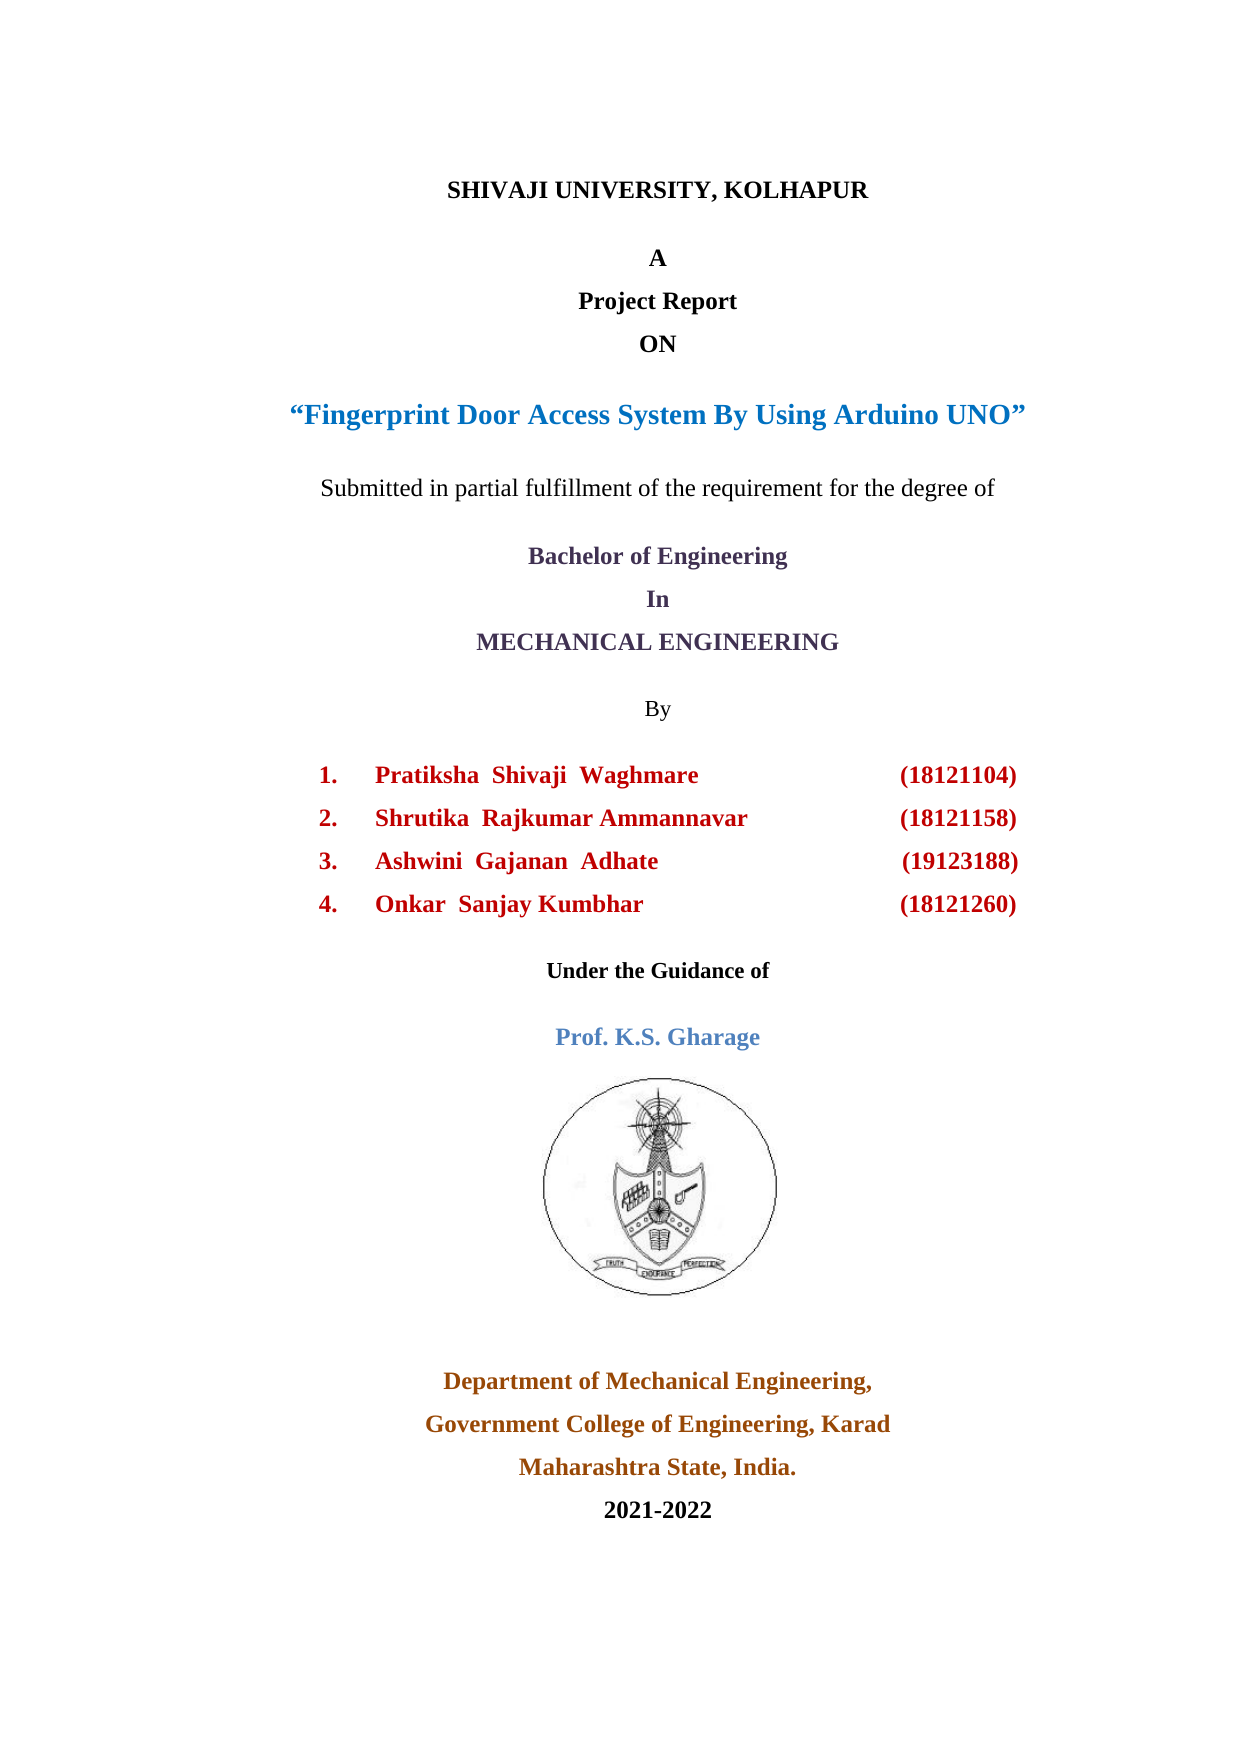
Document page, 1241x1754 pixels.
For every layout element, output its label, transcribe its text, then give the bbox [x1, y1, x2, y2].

text Submitted in partial fulfillment of the requirement for the degree of [225, 473, 1090, 502]
text Maharashtra State, India. [225, 1452, 1090, 1481]
list Pratiksha Shivaji Waghmare (18121104) [300, 760, 1090, 788]
text Government College of Engineering, Karad [225, 1409, 1090, 1438]
list Onkar Sanjay Kumbhar (18121260) [300, 889, 1090, 918]
list Ashwini Gajanan Adhate (19123188) [300, 846, 1090, 875]
text “Fingerprint Door Access System By Using Arduino UNO” [225, 397, 1090, 431]
text Prof. K.S. Gharage [225, 1022, 1090, 1051]
text 2021-2022 [225, 1496, 1090, 1524]
picture [541, 1076, 778, 1311]
text Bachelor of Engineering [225, 541, 1090, 570]
list Shrutika Rajkumar Ammannavar (18121158) [300, 803, 1090, 832]
text ON [225, 329, 1090, 358]
text MECHANICAL ENGINEERING [225, 627, 1090, 656]
text In [225, 584, 1090, 613]
text Department of Mechanical Engineering, [225, 1366, 1090, 1395]
text Under the Guidance of [225, 957, 1090, 984]
text A [225, 243, 1090, 272]
text SHIVAJI UNIVERSITY, KOLHAPUR [225, 175, 1090, 204]
text Project Report [225, 286, 1090, 315]
text By [225, 695, 1090, 722]
